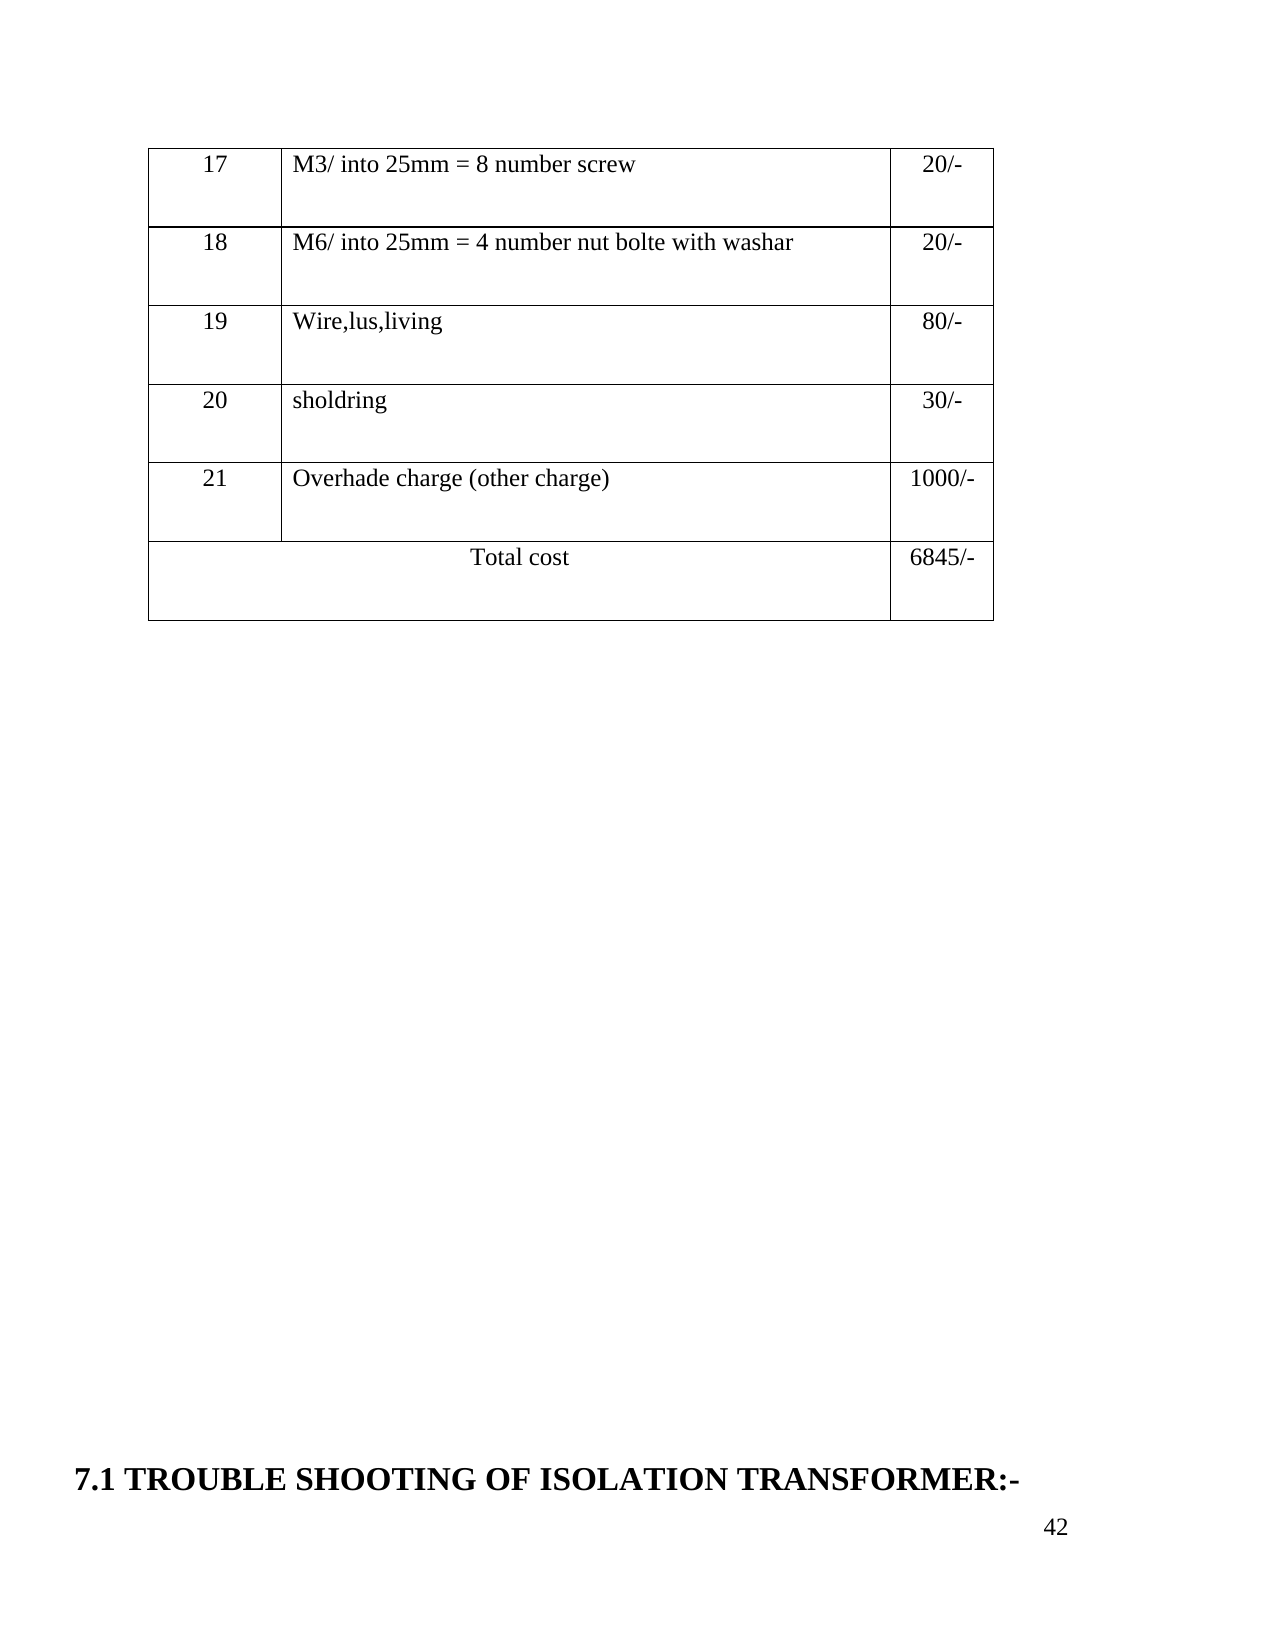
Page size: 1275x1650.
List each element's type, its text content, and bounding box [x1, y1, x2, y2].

table_cell 20/- [891, 228, 993, 305]
table_cell M3/ into 25mm = 8 number screw [282, 149, 890, 226]
table_cell Wire,lus,living [282, 306, 890, 384]
text 7.1 TROUBLE SHOOTING OF ISOLATION TRANSFORMER:- [74, 1459, 1068, 1497]
table_cell 1000/- [891, 463, 993, 541]
table_cell 80/- [891, 306, 993, 384]
table_cell sholdring [282, 385, 890, 462]
table_cell 30/- [891, 385, 993, 462]
table_cell 6845/- [891, 542, 993, 619]
table_cell 21 [149, 463, 281, 541]
table_cell 19 [149, 306, 281, 384]
table_cell 20/- [891, 149, 993, 226]
table_cell M6/ into 25mm = 4 number nut bolte with washar [282, 228, 890, 305]
table_cell Total cost [149, 542, 890, 619]
table_cell Overhade charge (other charge) [282, 463, 890, 541]
table_cell 17 [149, 149, 281, 226]
table_cell 20 [149, 385, 281, 462]
table_cell 18 [149, 228, 281, 305]
